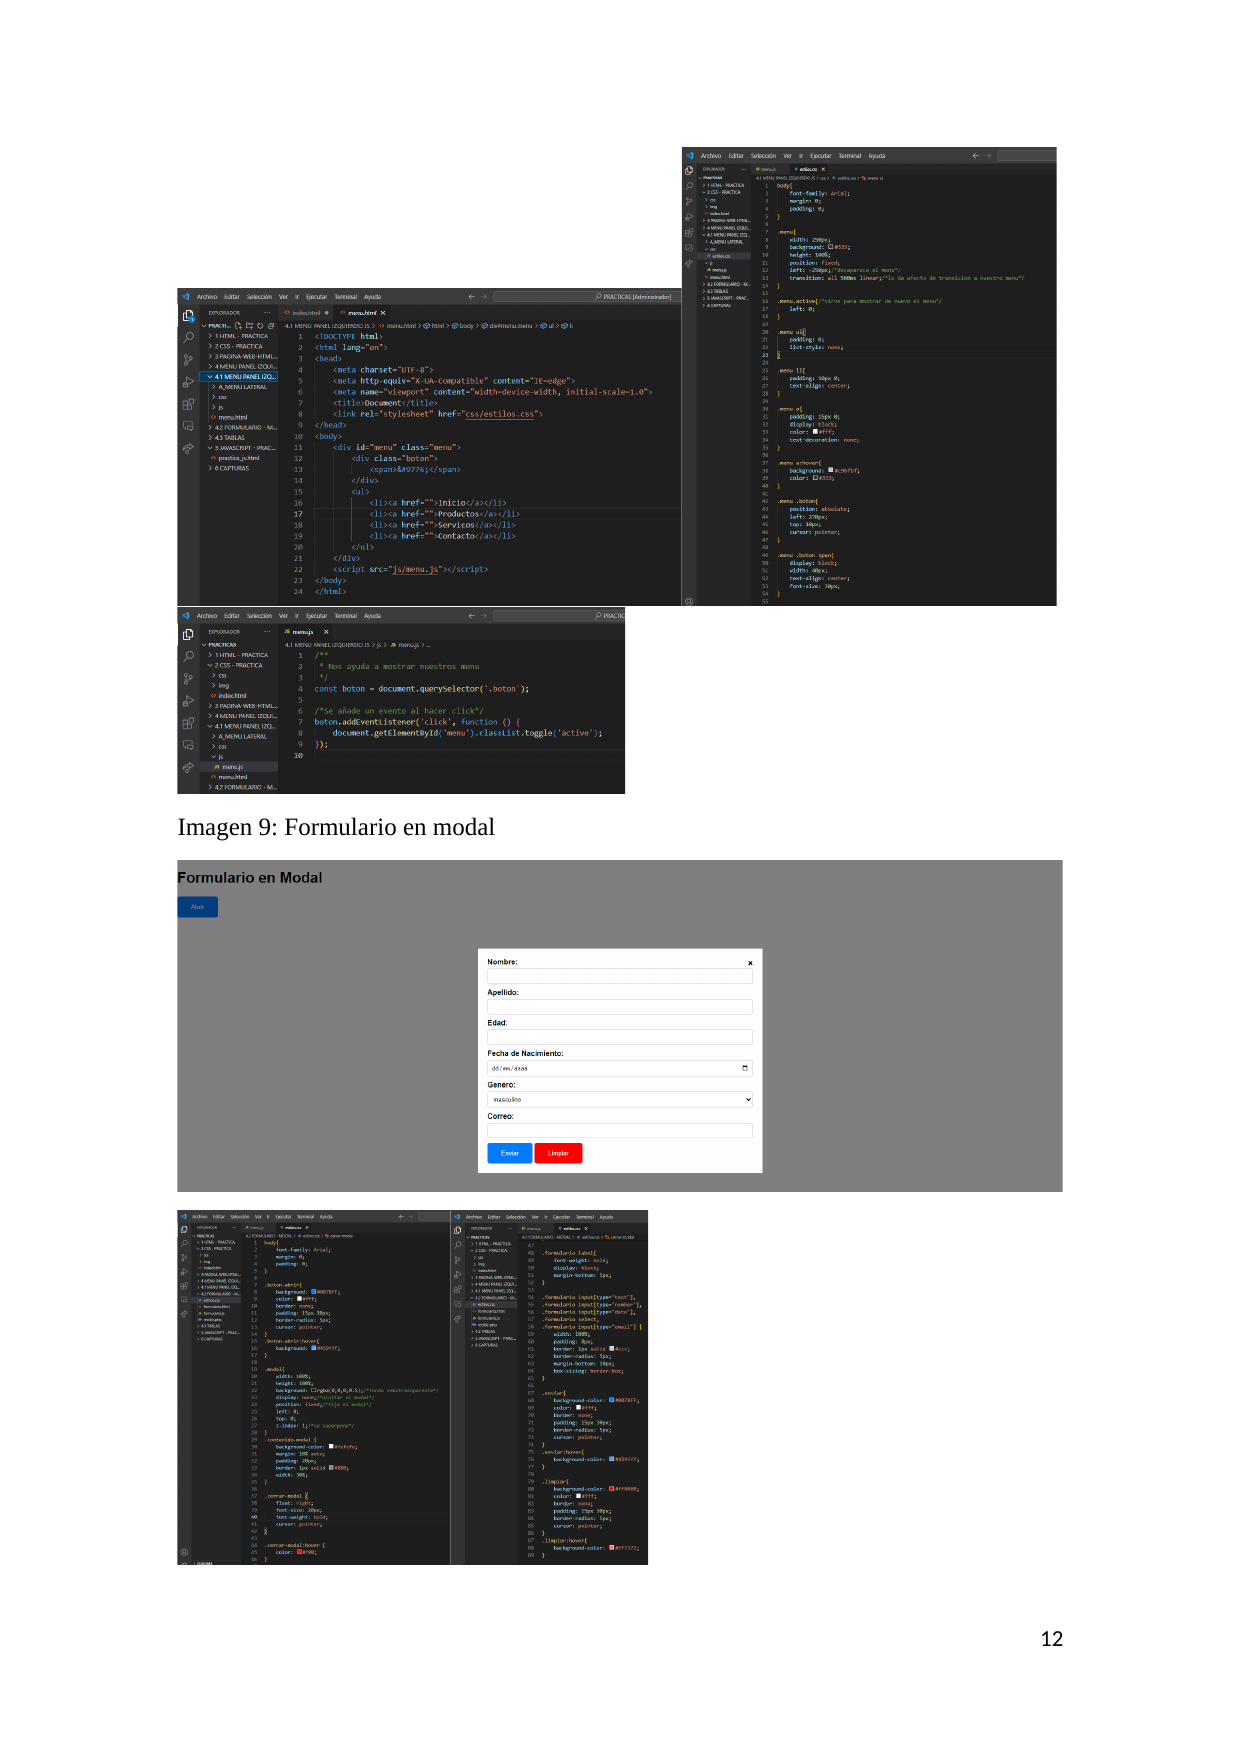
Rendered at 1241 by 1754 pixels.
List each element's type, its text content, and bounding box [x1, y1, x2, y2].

picture [177, 860, 1063, 1192]
picture [177, 1210, 649, 1565]
picture [177, 607, 626, 794]
text Imagen 9: Formulario en modal [177, 812, 1063, 841]
picture [177, 147, 1057, 606]
